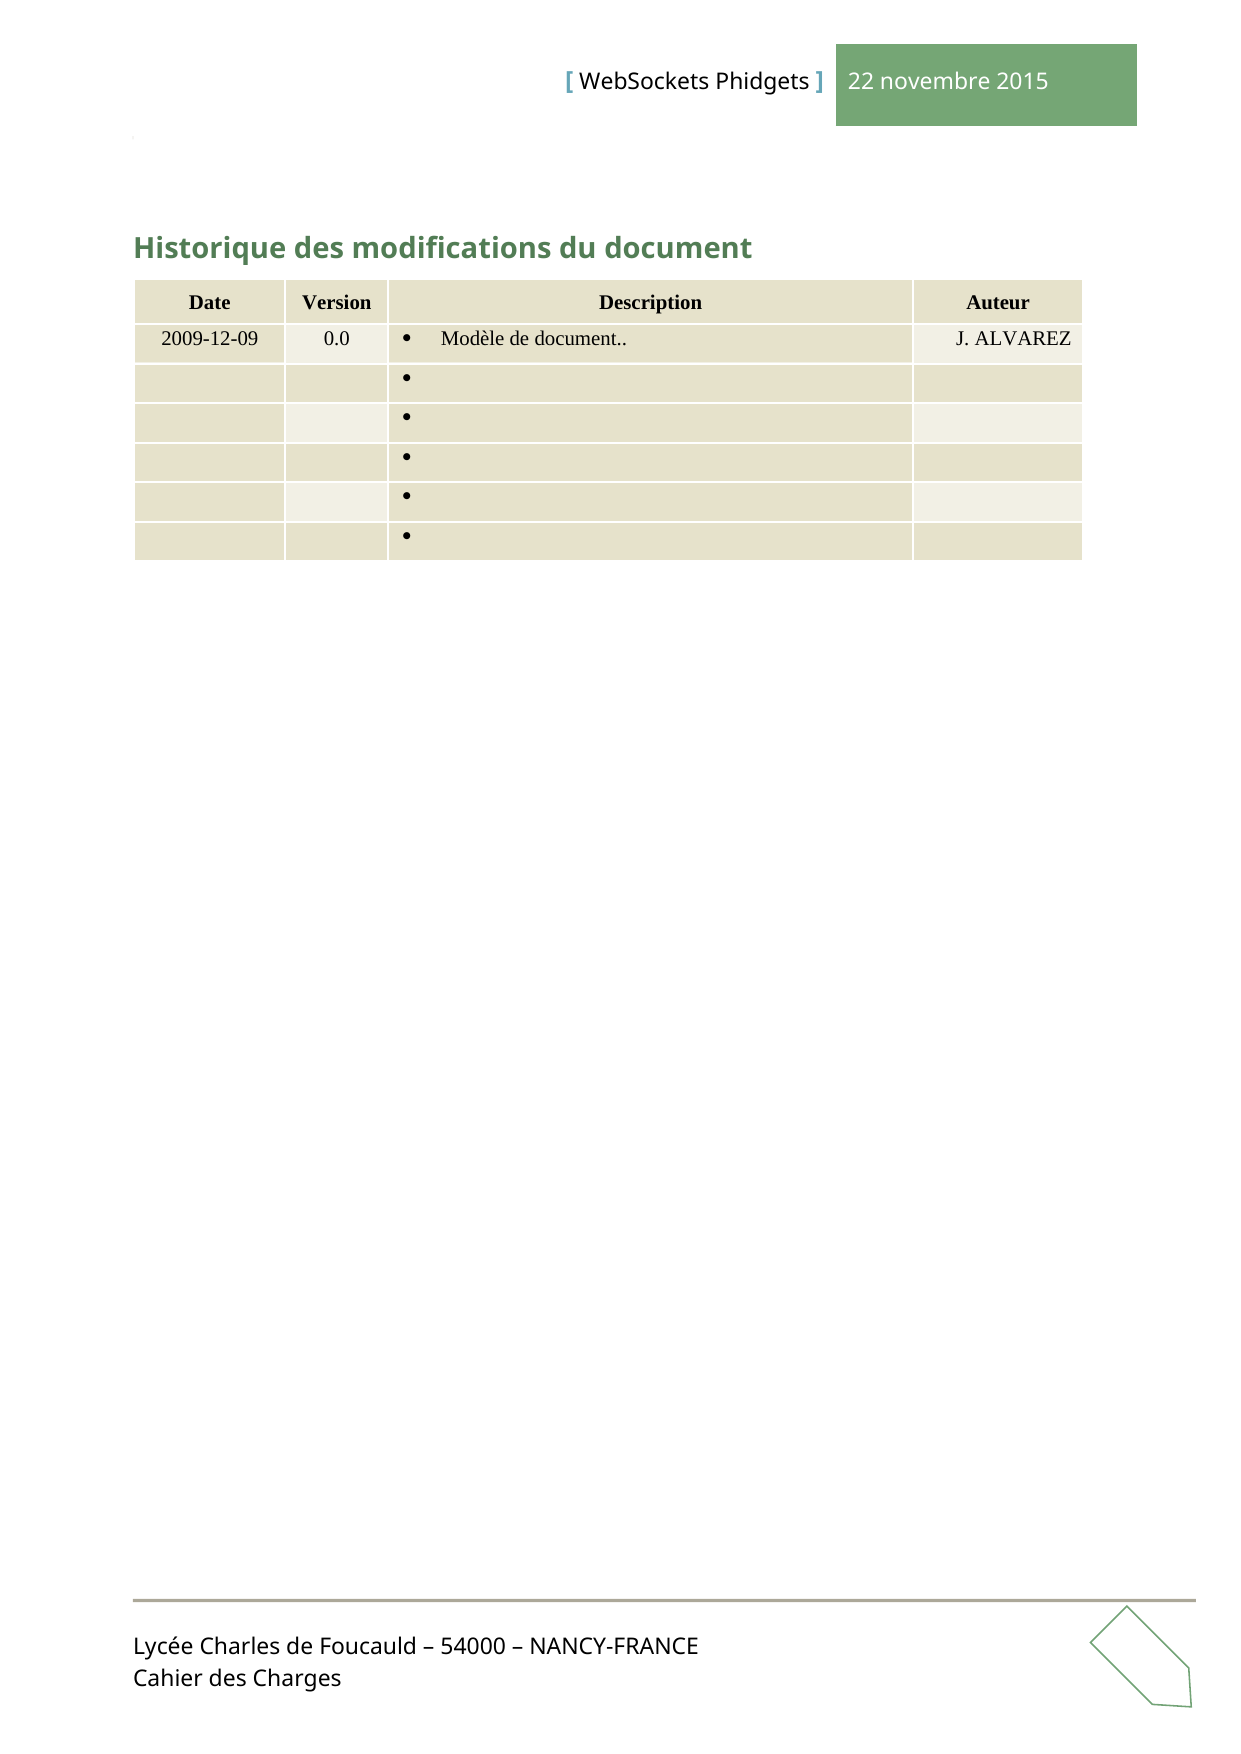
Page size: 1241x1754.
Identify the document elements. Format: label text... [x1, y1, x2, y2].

table_header Description [389, 280, 912, 323]
table_cell [135, 404, 284, 442]
table_header Date [135, 280, 284, 323]
table_cell [389, 523, 912, 560]
table_cell [914, 444, 1082, 481]
table_cell [135, 483, 284, 521]
table_cell 2009-12-09 [135, 325, 284, 362]
table_header Version [286, 280, 387, 323]
table_cell [135, 523, 284, 560]
table_cell [135, 365, 284, 402]
table_cell [286, 444, 387, 481]
table_cell [914, 404, 1082, 442]
table_cell [914, 483, 1082, 521]
table_cell [286, 365, 387, 402]
subtitle Historique des modifications du document [133, 228, 1137, 267]
table_cell [286, 523, 387, 560]
table_cell [286, 404, 387, 442]
table_cell [389, 444, 912, 481]
table_cell [914, 523, 1082, 560]
table_cell J. ALVAREZ [914, 325, 1082, 362]
table_cell [389, 483, 912, 521]
table_cell [389, 404, 912, 442]
table_cell [135, 444, 284, 481]
table_cell [389, 365, 912, 402]
table_cell Modèle de document.. [389, 325, 912, 362]
table_cell [914, 365, 1082, 402]
table_cell [286, 483, 387, 521]
table_cell 0.0 [286, 325, 387, 362]
table_header Auteur [914, 280, 1082, 323]
